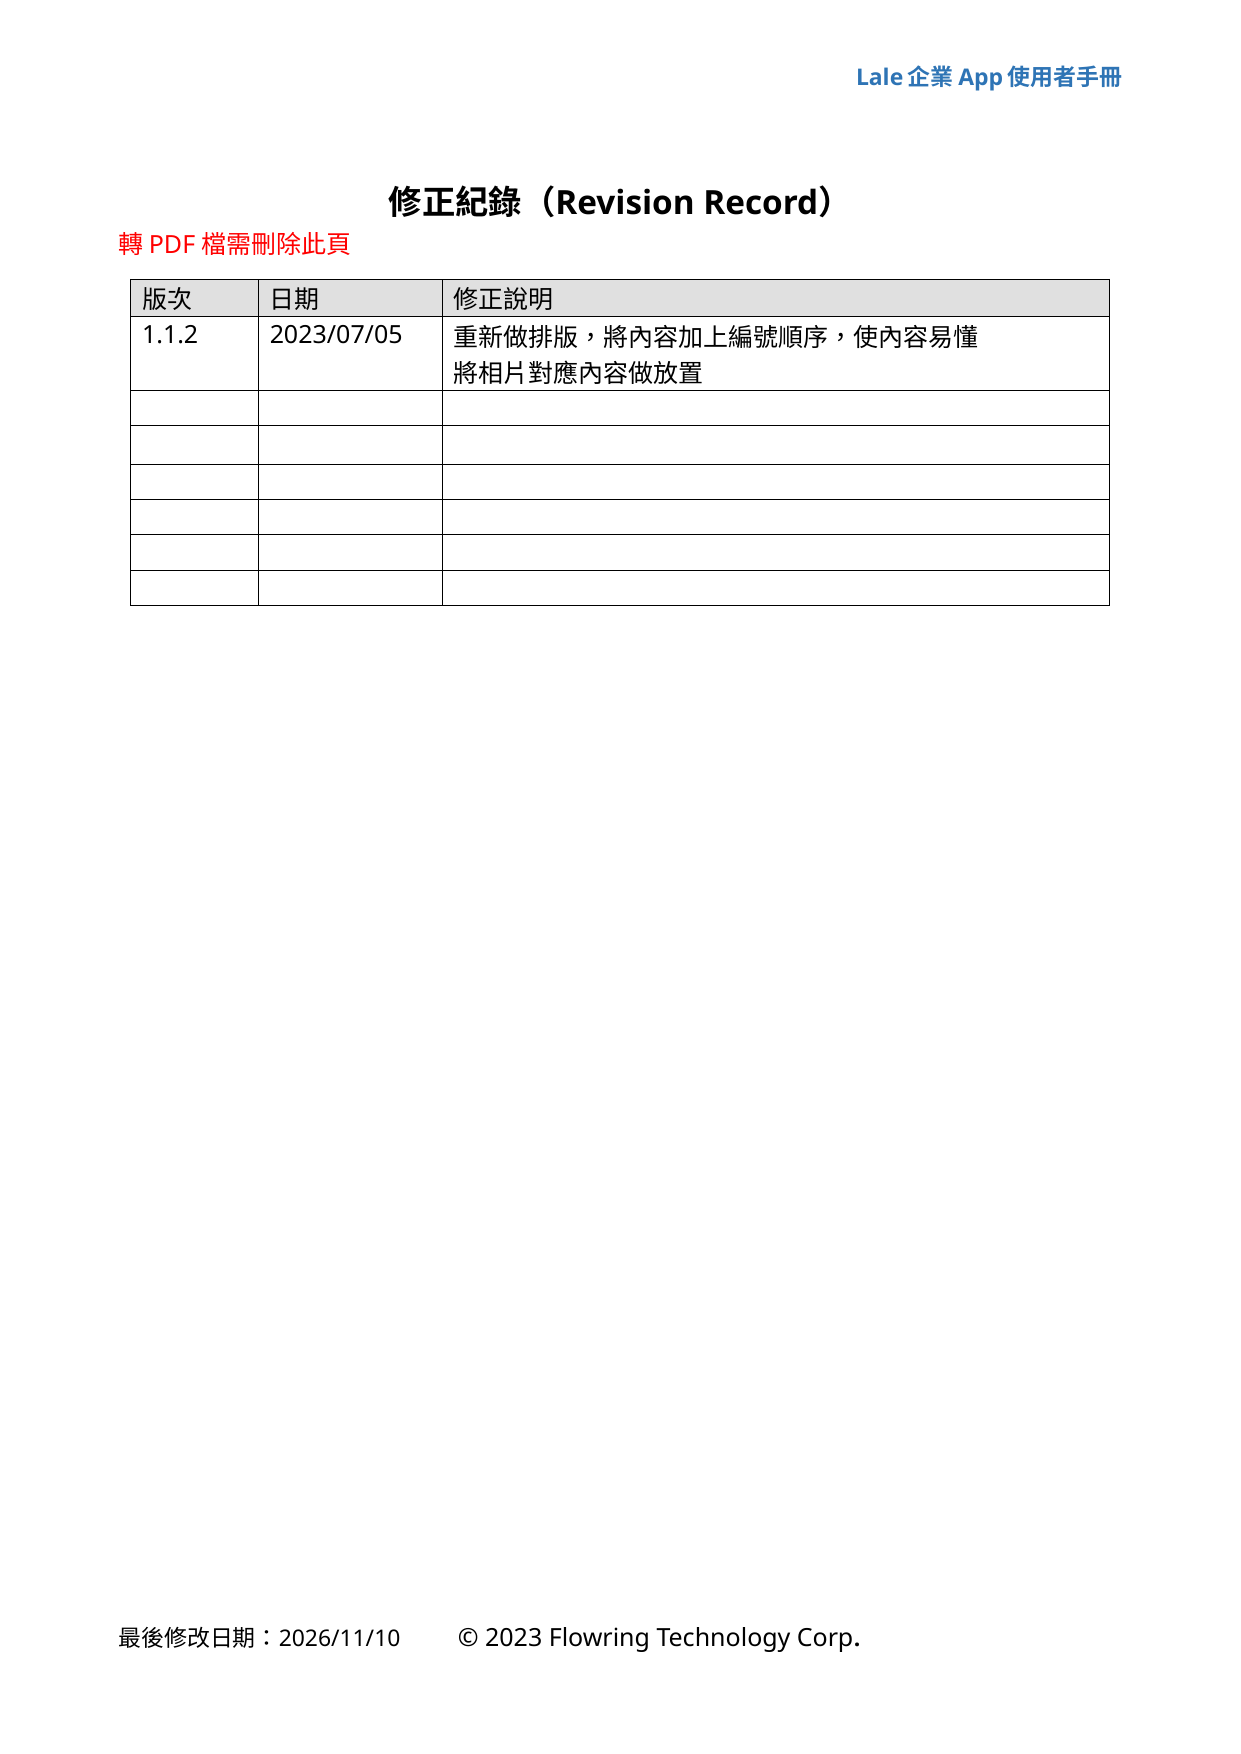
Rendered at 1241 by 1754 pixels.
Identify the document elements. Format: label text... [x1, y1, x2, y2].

table_header 修正說明 [443, 280, 1109, 316]
table_cell [443, 535, 1109, 569]
table_cell 1.1.2 [131, 317, 258, 389]
text 修正紀錄（Revision Record） [118, 176, 1122, 224]
table_header 版次 [131, 280, 258, 316]
table_cell [443, 465, 1109, 499]
table_cell [131, 500, 258, 534]
table_cell [131, 571, 258, 604]
table_cell [131, 465, 258, 499]
table_cell [131, 426, 258, 464]
table_cell 重新做排版，將內容加上編號順序，使內容易懂 將相片對應內容做放置 [443, 317, 1109, 389]
table_cell [259, 571, 442, 604]
table_cell [443, 391, 1109, 424]
table_cell [443, 571, 1109, 604]
table_cell [259, 535, 442, 569]
table_cell [443, 426, 1109, 464]
table_cell [131, 535, 258, 569]
table_cell [443, 500, 1109, 534]
table_cell [259, 391, 442, 424]
table_cell 2023/07/05 [259, 317, 442, 389]
table_cell [131, 391, 258, 424]
table_cell [259, 500, 442, 534]
table_cell [259, 465, 442, 499]
text 轉 PDF 檔需刪除此頁 [118, 224, 1122, 261]
table_cell [259, 426, 442, 464]
table_header 日期 [259, 280, 442, 316]
